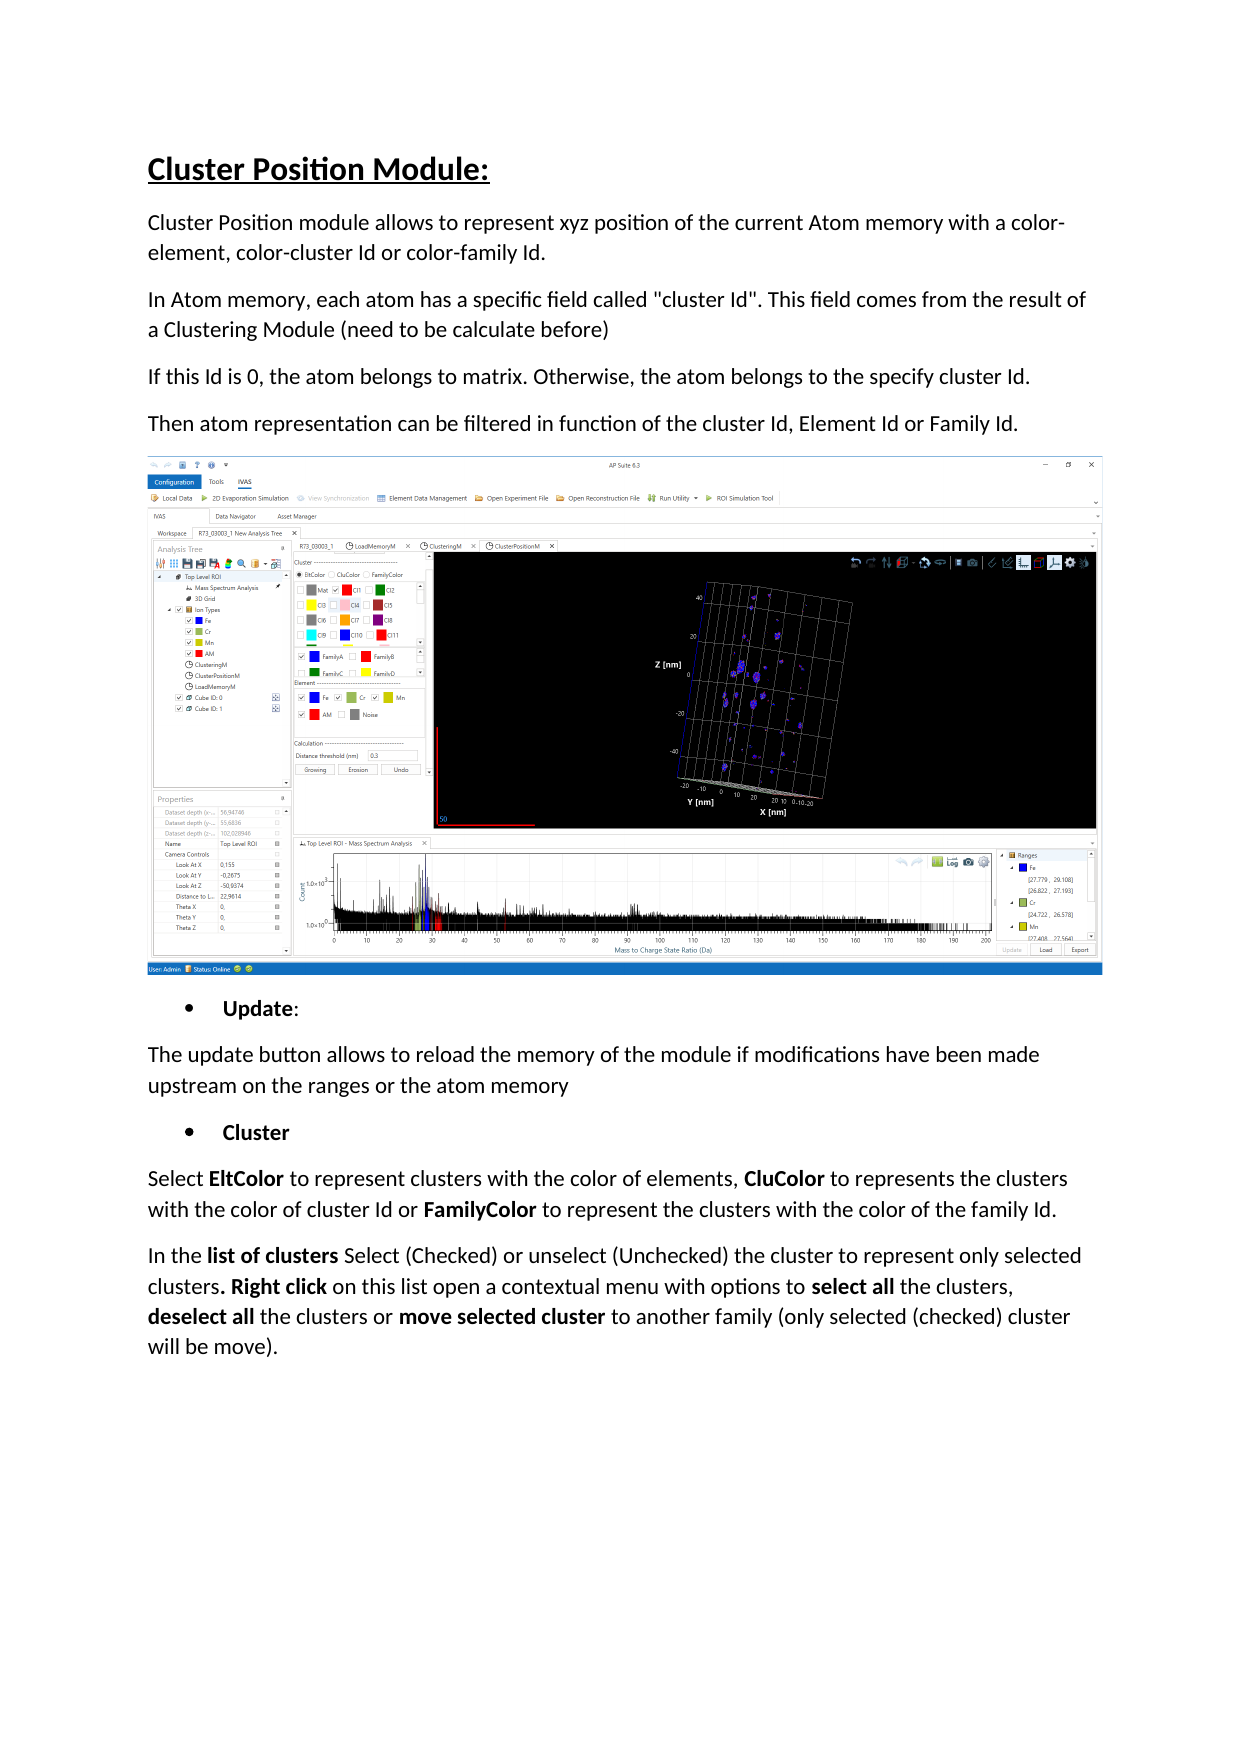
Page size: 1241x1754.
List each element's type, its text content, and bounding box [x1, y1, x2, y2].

text If this Id is 0, the atom belongs to matrix. Otherwise, the atom belongs to the specify cluster Id. [148, 362, 1093, 390]
text The update button allows to reload the memory of the module if modifications have been made upstream on the ranges or the atom memory [148, 1041, 1093, 1099]
text Cluster Position Module: [148, 148, 1093, 188]
text In the list of clusters Select (Checked) or unselect (Unchecked) the cluster to represent only selected clusters. Right click on this list open a contextual menu with options to select all the clusters, deselect all the clusters or move selected cluster to another family (only selected (checked) cluster will be move). [148, 1242, 1093, 1360]
list Cluster [185, 1118, 1093, 1146]
text Select EltColor to represent clusters with the color of elements, CluColor to represents the clusters with the color of cluster Id or FamilyColor to represent the clusters with the color of the family Id. [148, 1164, 1093, 1223]
text Then atom representation can be filtered in function of the cluster Id, Element Id or Family Id. [148, 409, 1093, 437]
picture [147, 456, 1103, 975]
text In Atom memory, each atom has a specific field called "cluster Id". This field comes from the result of a Clustering Module (need to be calculate before) [148, 285, 1093, 343]
text Cluster Position module allows to represent xyz position of the current Atom memory with a color-element, color-cluster Id or color-family Id. [148, 208, 1093, 266]
list Update: [185, 994, 1093, 1022]
